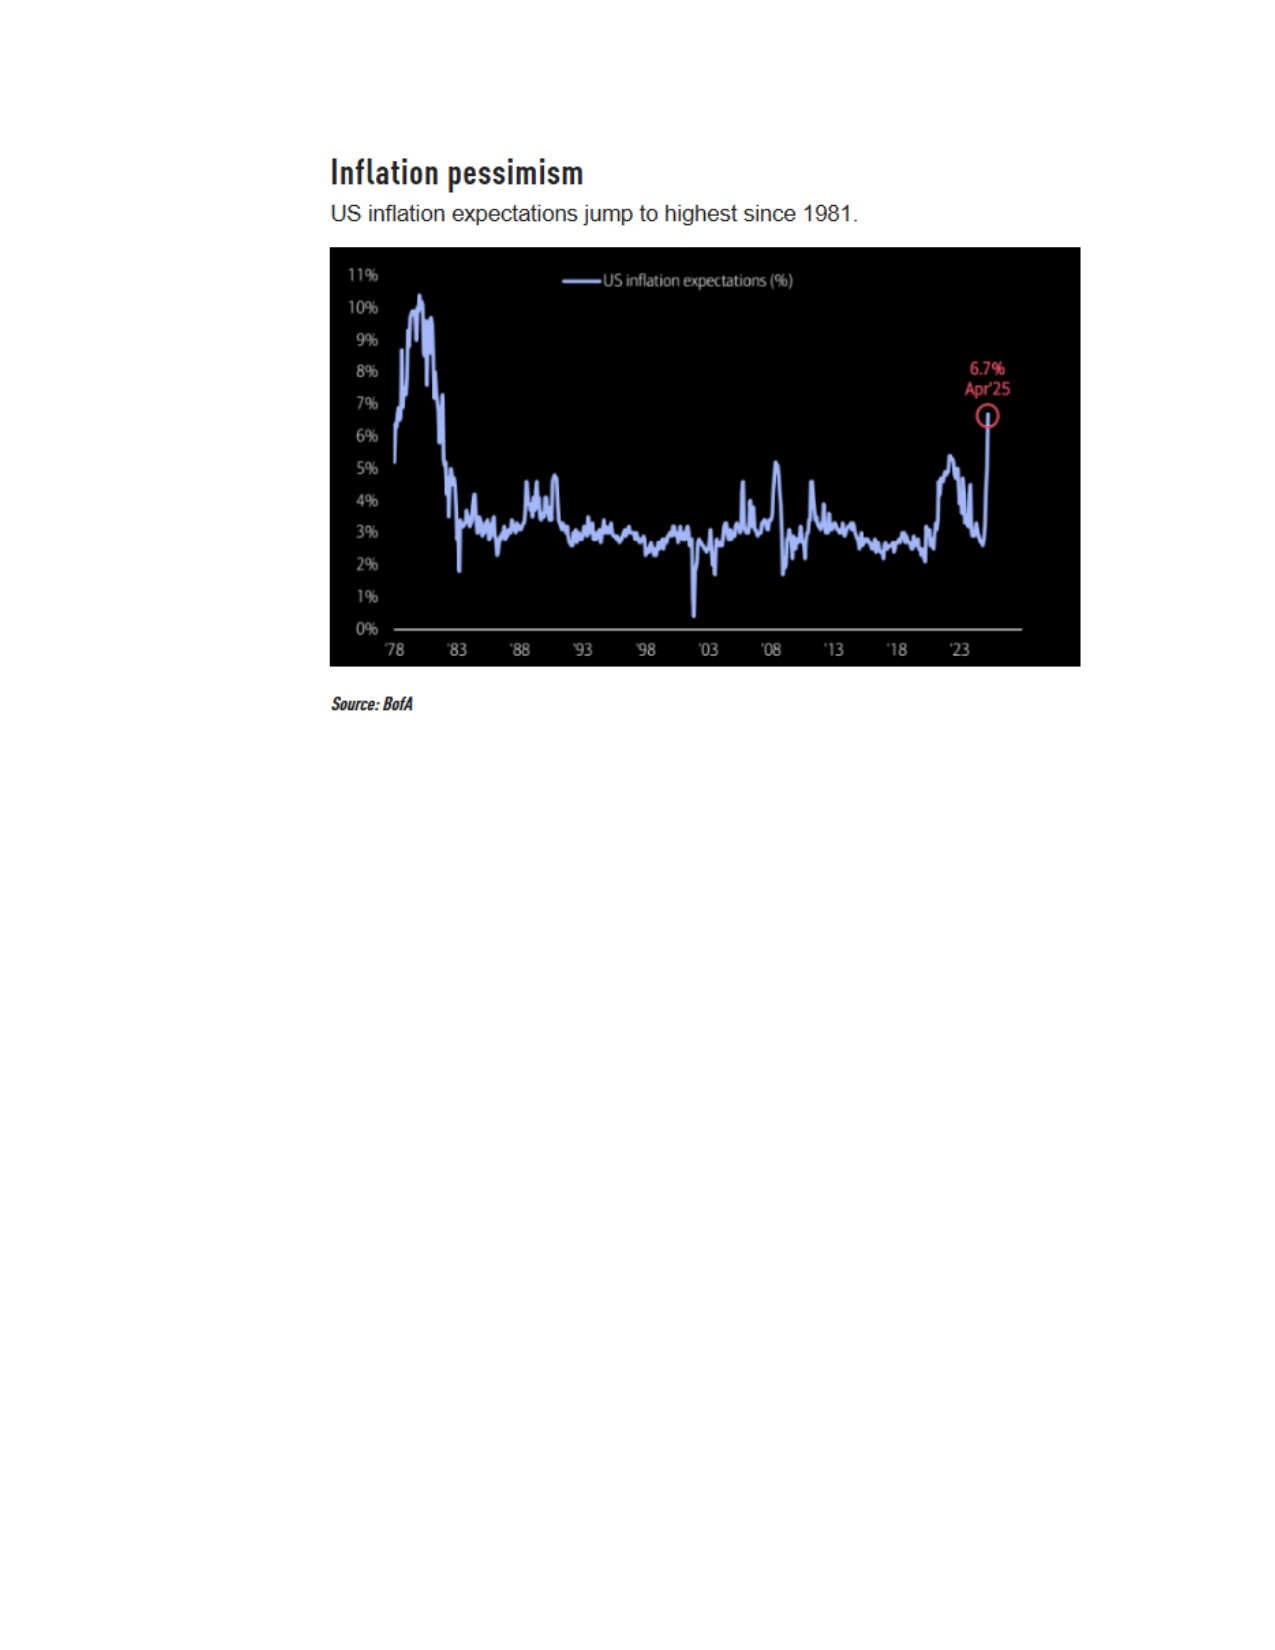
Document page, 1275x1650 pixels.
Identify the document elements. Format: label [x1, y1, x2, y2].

picture [300, 150, 1239, 746]
